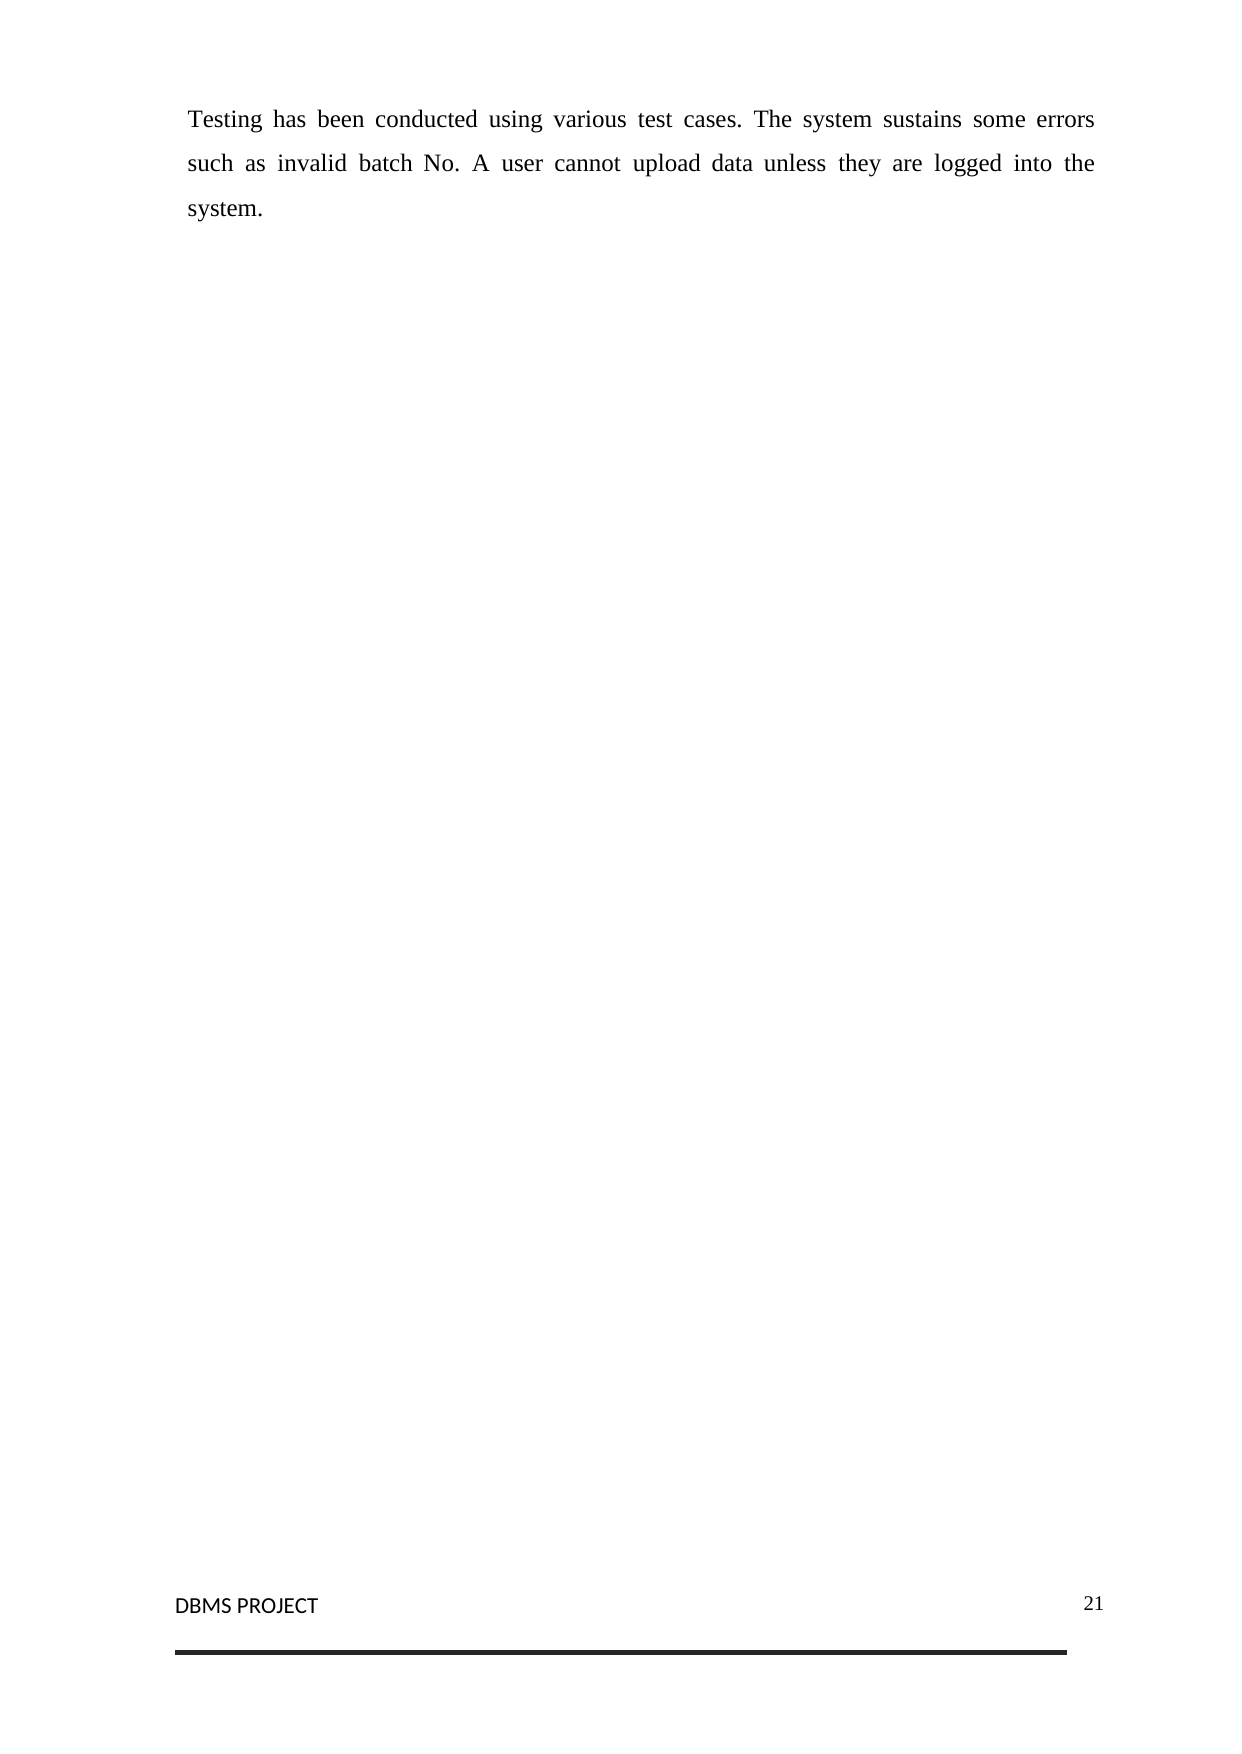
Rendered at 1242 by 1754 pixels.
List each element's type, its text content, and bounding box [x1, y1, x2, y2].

text Testing has been conducted using various test cases. The system sustains some errors such as invalid batch No. A user cannot upload data unless they are logged into the system. [187, 104, 1096, 221]
